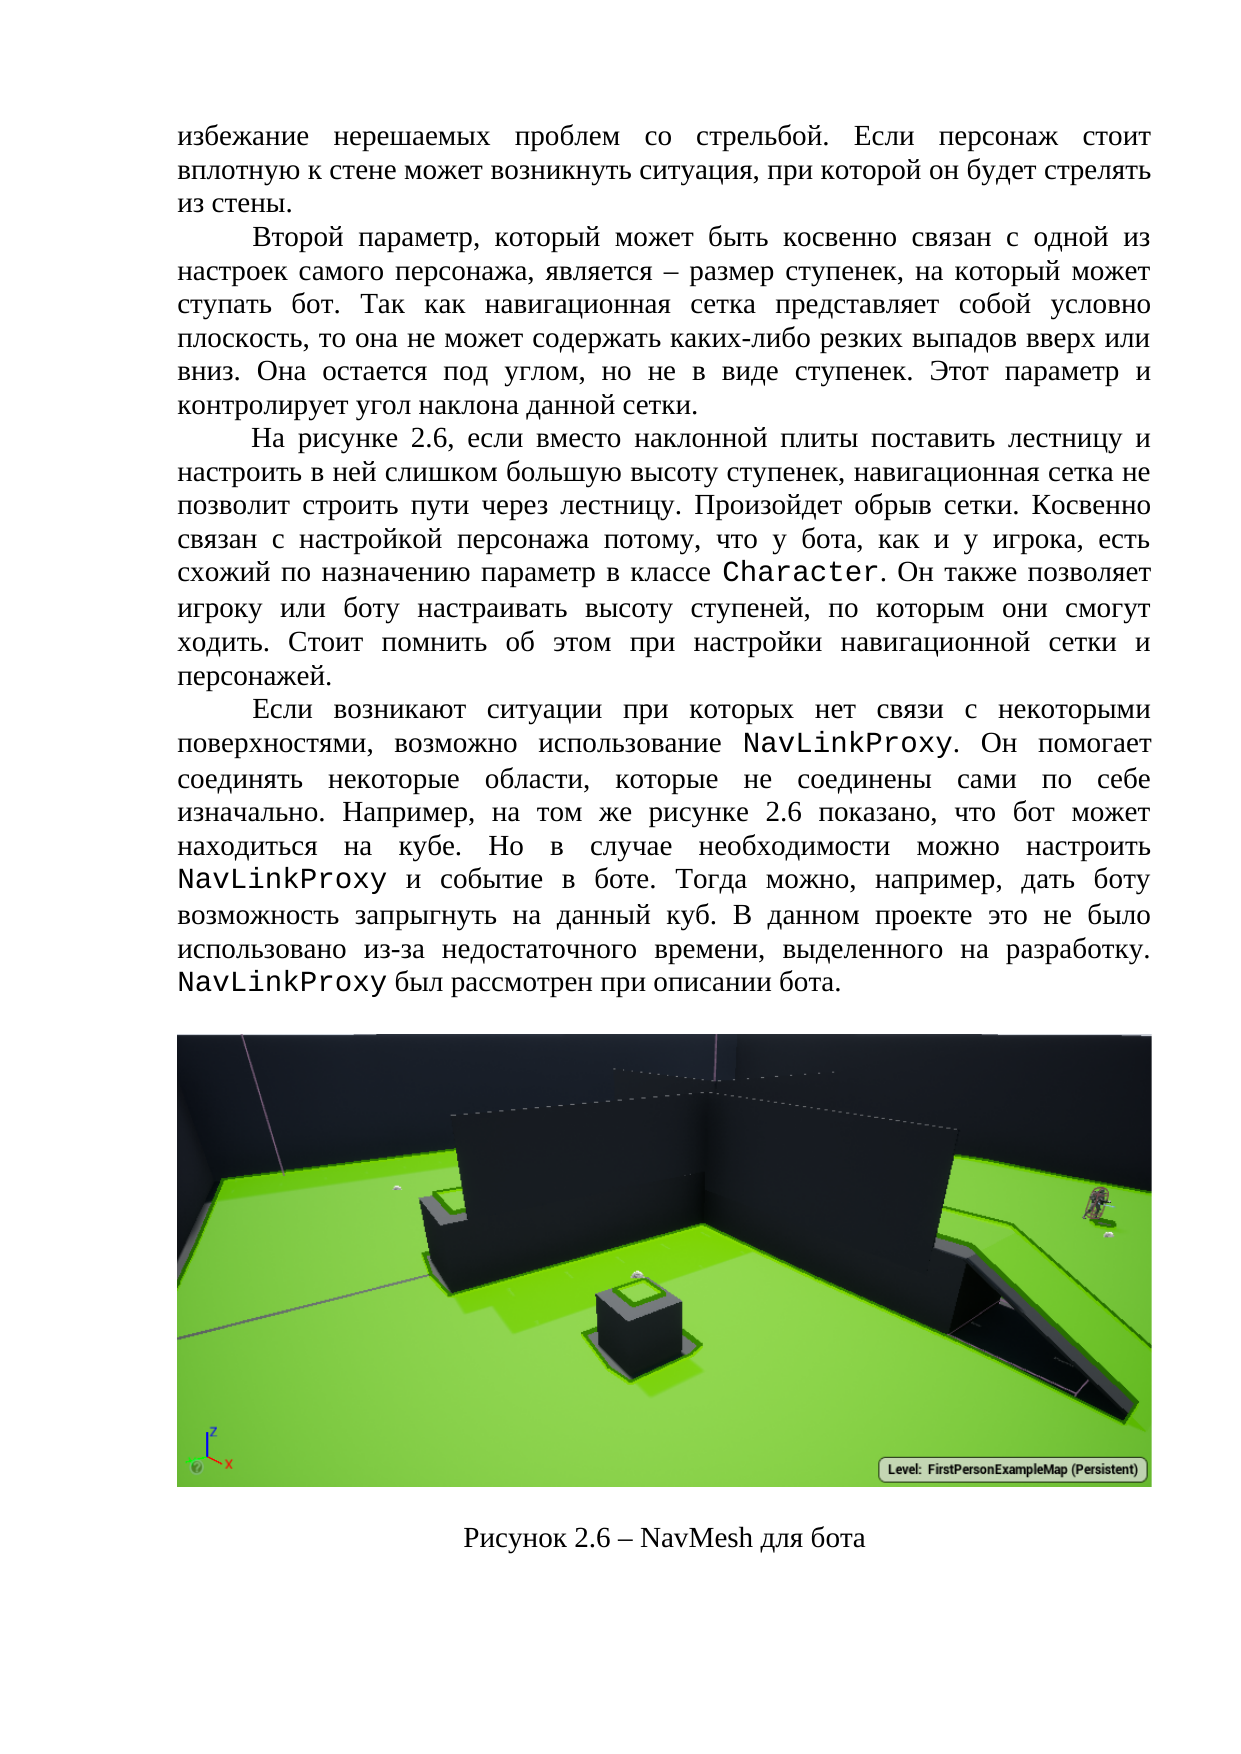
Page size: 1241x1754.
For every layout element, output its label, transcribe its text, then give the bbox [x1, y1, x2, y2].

text Второй параметр, который может быть косвенно связан с одной из настроек самого персонажа, является – размер ступенек, на который может ступать бот. Так как навигационная сетка представляет собой условно плоскость, то она не может содержать каких-либо резких выпадов вверх или вниз. Она остается под углом, но не в виде ступенек. Этот параметр и контролирует угол наклона данной сетки. [177, 219, 1152, 420]
text Рисунок 2.6 – NavMesh для бота [177, 1521, 1152, 1554]
text На рисунке 2.6, если вместо наклонной плиты поставить лестницу и настроить в ней слишком большую высоту ступенек, навигационная сетка не позволит строить пути через лестницу. Произойдет обрыв сетки. Косвенно связан с настройкой персонажа потому, что у бота, как и у игрока, есть схожий по назначению параметр в классе Character. Он также позволяет игроку или боту настраивать высоту ступеней, по которым они смогут ходить. Стоит помнить об этом при настройки навигационной сетки и персонажей. [177, 420, 1152, 691]
picture [177, 1034, 1152, 1487]
text Если возникают ситуации при которых нет связи с некоторыми поверхностями, возможно использование NavLinkProxy. Он помогает соединять некоторые области, которые не соединены сами по себе изначально. Например, на том же рисунке 2.6 показано, что бот может находиться на кубе. Но в случае необходимости можно настроить NavLinkProxy и событие в боте. Тогда можно, например, дать боту возможность запрыгнуть на данный куб. В данном проекте это не было использовано из-за недостаточного времени, выделенного на разработку. NavLinkProxy был рассмотрен при описании бота. [177, 691, 1152, 1001]
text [177, 118, 1152, 219]
